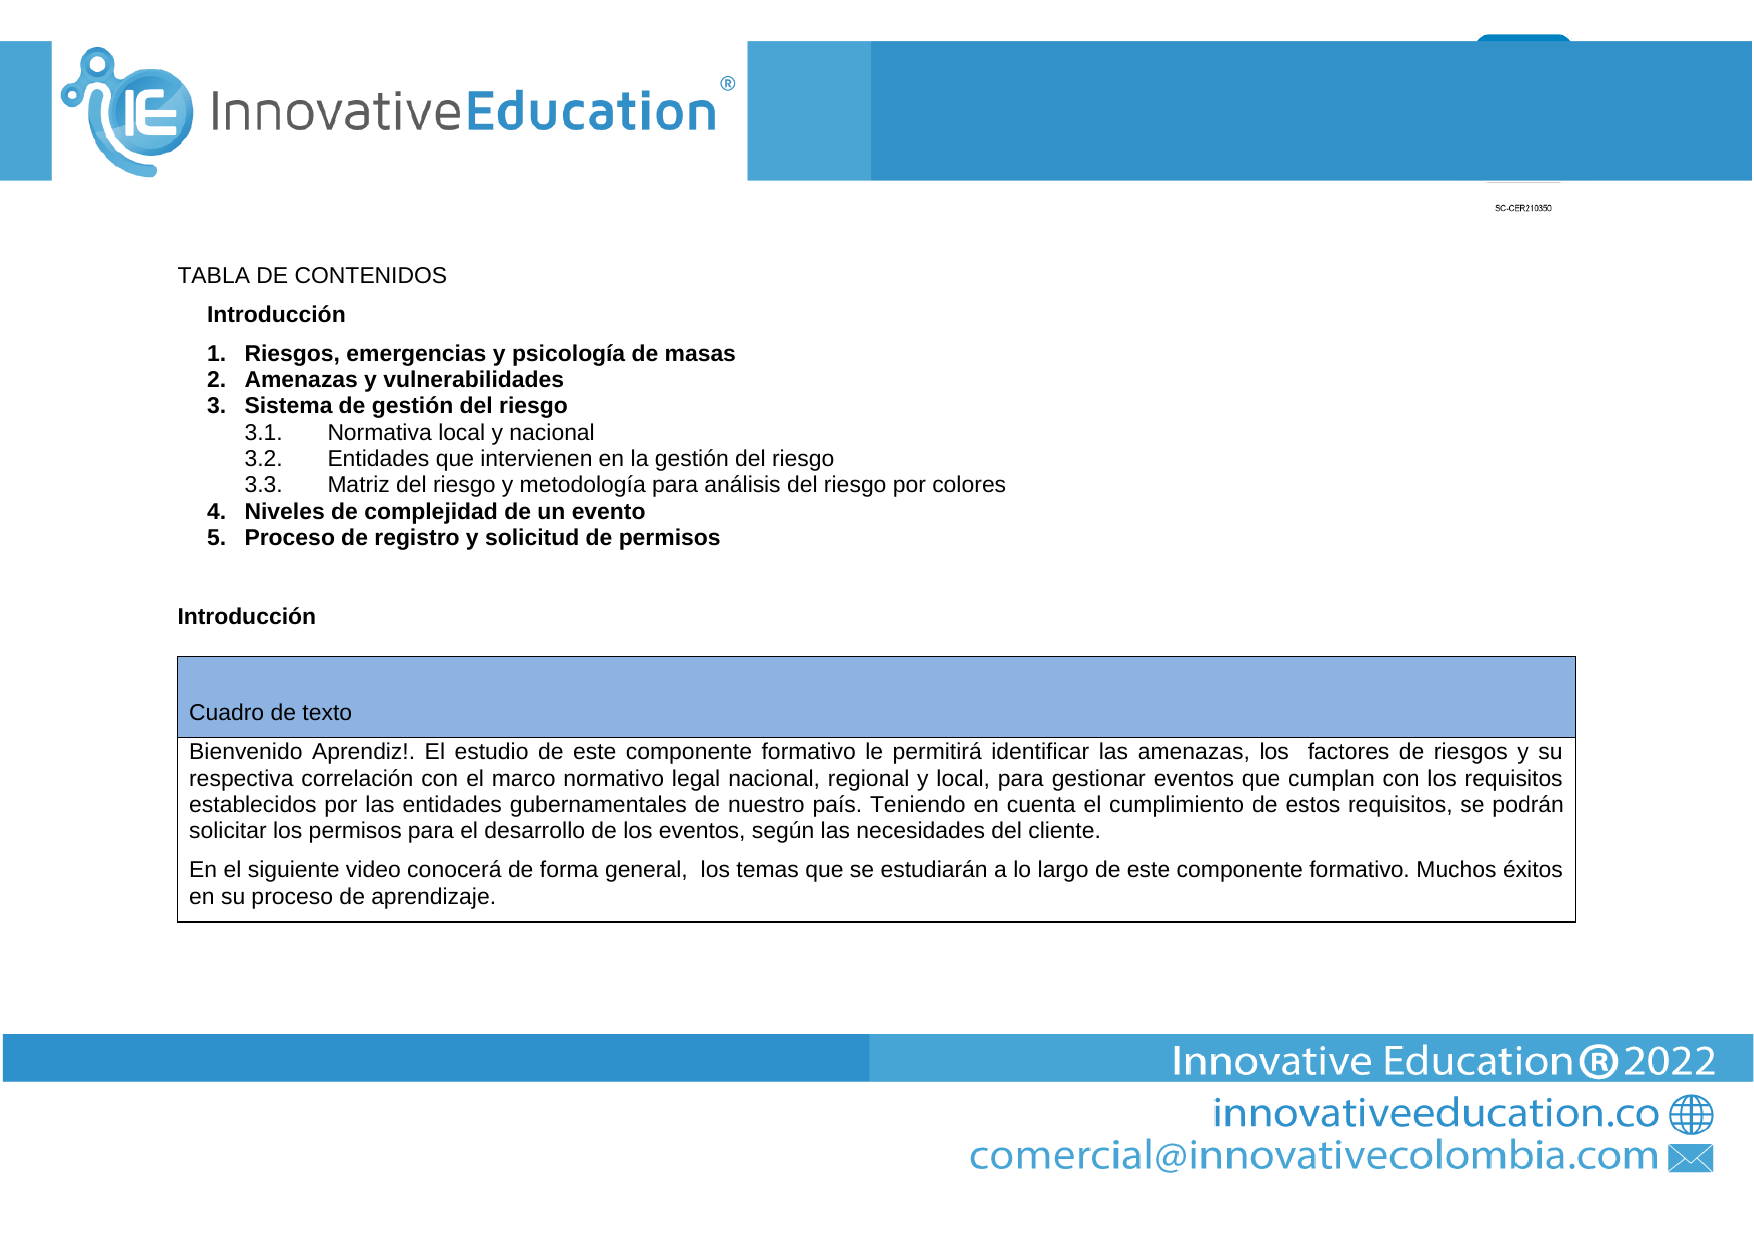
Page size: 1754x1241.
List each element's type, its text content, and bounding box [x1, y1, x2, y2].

table_header Cuadro de texto [178, 657, 1575, 737]
list Riesgos, emergencias y psicología de masas [207, 339, 1401, 366]
picture [0, 28, 1752, 214]
text TABLA DE CONTENIDOS [177, 262, 1401, 288]
text Introducción [207, 301, 1401, 327]
table_cell Bienvenido Aprendiz!. El estudio de este componente formativo le permitirá identificar las amenazas, los factores de riesgos y su respectiva correlación con el marco normativo legal nacional, regional y local, para gestionar eventos que cumplan con los requisitos establecidos por las entidades gubernamentales de nuestro país. Teniendo en cuenta el cumplimiento de estos requisitos, se podrán solicitar los permisos para el desarrollo de los eventos, según las necesidades del cliente. En el siguiente video conocerá de forma general, los temas que se estudiarán a lo largo de este componente formativo. Muchos éxitos en su proceso de aprendizaje. [178, 738, 1575, 921]
list Entidades que intervienen en la gestión del riesgo [244, 445, 1401, 471]
text Introducción [177, 603, 1401, 629]
list Matriz del riesgo y metodología para análisis del riesgo por colores [244, 471, 1401, 498]
list Niveles de complejidad de un evento [207, 498, 1401, 524]
picture [2, 1032, 1754, 1179]
list Amenazas y vulnerabilidades [207, 366, 1401, 392]
list Normativa local y nacional [244, 418, 1401, 445]
list Proceso de registro y solicitud de permisos [207, 524, 1401, 550]
list Sistema de gestión del riesgo [207, 392, 1401, 418]
